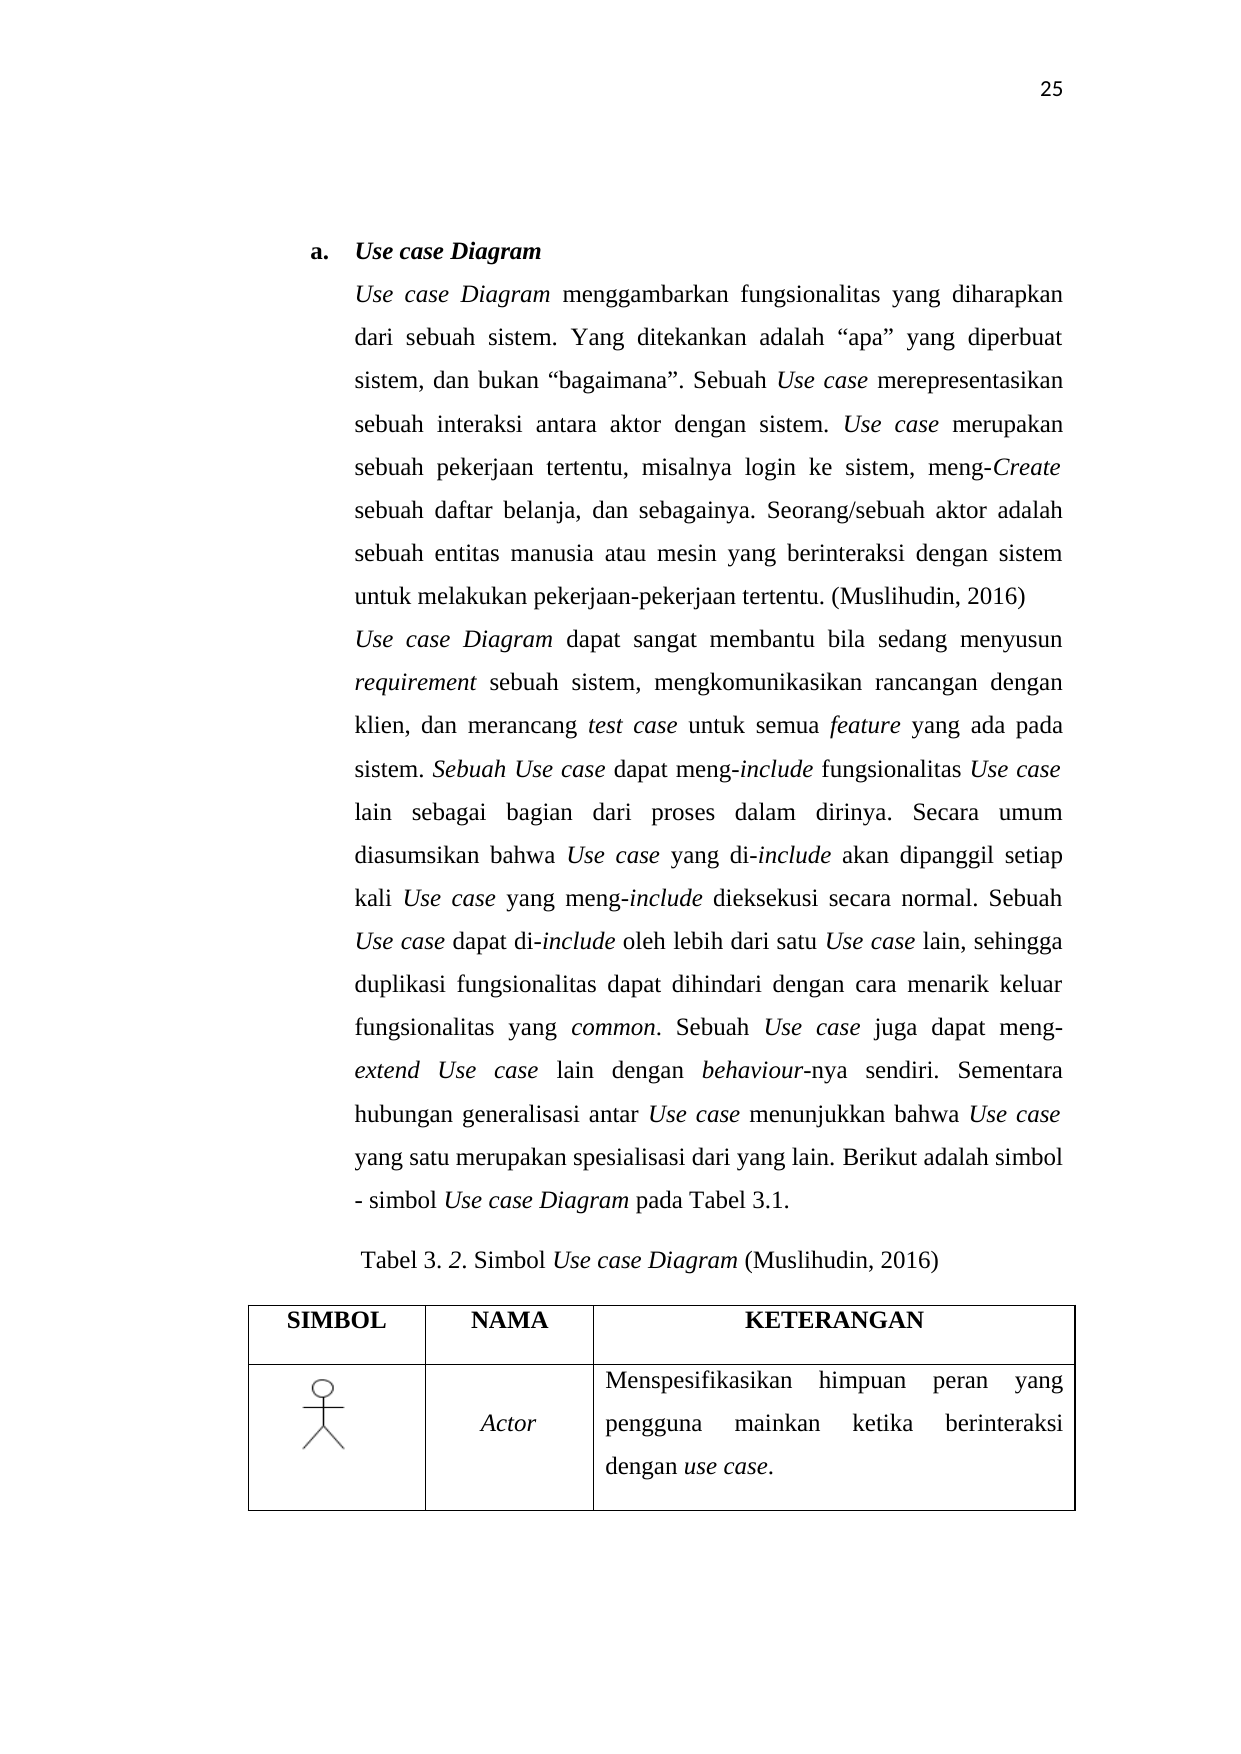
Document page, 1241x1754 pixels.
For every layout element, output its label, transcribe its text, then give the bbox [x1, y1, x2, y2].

table_cell Menspesifikasikan himpuan peran yang pengguna mainkan ketika berinteraksi dengan use case. [594, 1365, 1074, 1510]
table_header SIMBOL [249, 1306, 425, 1364]
table_cell Actor [426, 1365, 593, 1510]
list Use case Diagram menggambarkan fungsionalitas yang diharapkan dari sebuah sistem. Yang ditekankan adalah “apa” yang diperbuat sistem, dan bukan “bagaimana”. Sebuah Use case merepresentasikan sebuah interaksi antara aktor dengan sistem. Use case merupakan sebuah pekerjaan tertentu, misalnya login ke sistem, meng-Create sebuah daftar belanja, dan sebagainya. Seorang/sebuah aktor adalah sebuah entitas manusia atau mesin yang berinteraksi dengan sistem untuk melakukan pekerjaan-pekerjaan tertentu. (Muslihudin, 2016) [354, 279, 1063, 610]
text Tabel 3. 2. Simbol Use case Diagram (Muslihudin, 2016) [236, 1245, 1063, 1273]
table_cell [249, 1365, 425, 1510]
table_header KETERANGAN [594, 1306, 1074, 1364]
list Use case Diagram [310, 236, 1063, 265]
table_header NAMA [426, 1306, 593, 1364]
list Use case Diagram dapat sangat membantu bila sedang menyusun requirement sebuah sistem, mengkomunikasikan rancangan dengan klien, dan merancang test case untuk semua feature yang ada pada sistem. Sebuah Use case dapat meng-include fungsionalitas Use case lain sebagai bagian dari proses dalam dirinya. Secara umum diasumsikan bahwa Use case yang di-include akan dipanggil setiap kali Use case yang meng-include dieksekusi secara normal. Sebuah Use case dapat di-include oleh lebih dari satu Use case lain, sehingga duplikasi fungsionalitas dapat dihindari dengan cara menarik keluar fungsionalitas yang common. Sebuah Use case juga dapat meng-extend Use case lain dengan behaviour-nya sendiri. Sementara hubungan generalisasi antar Use case menunjukkan bahwa Use case yang satu merupakan spesialisasi dari yang lain. Berikut adalah simbol - simbol Use case Diagram pada Tabel 3.1. [354, 624, 1063, 1214]
picture [285, 1377, 361, 1462]
